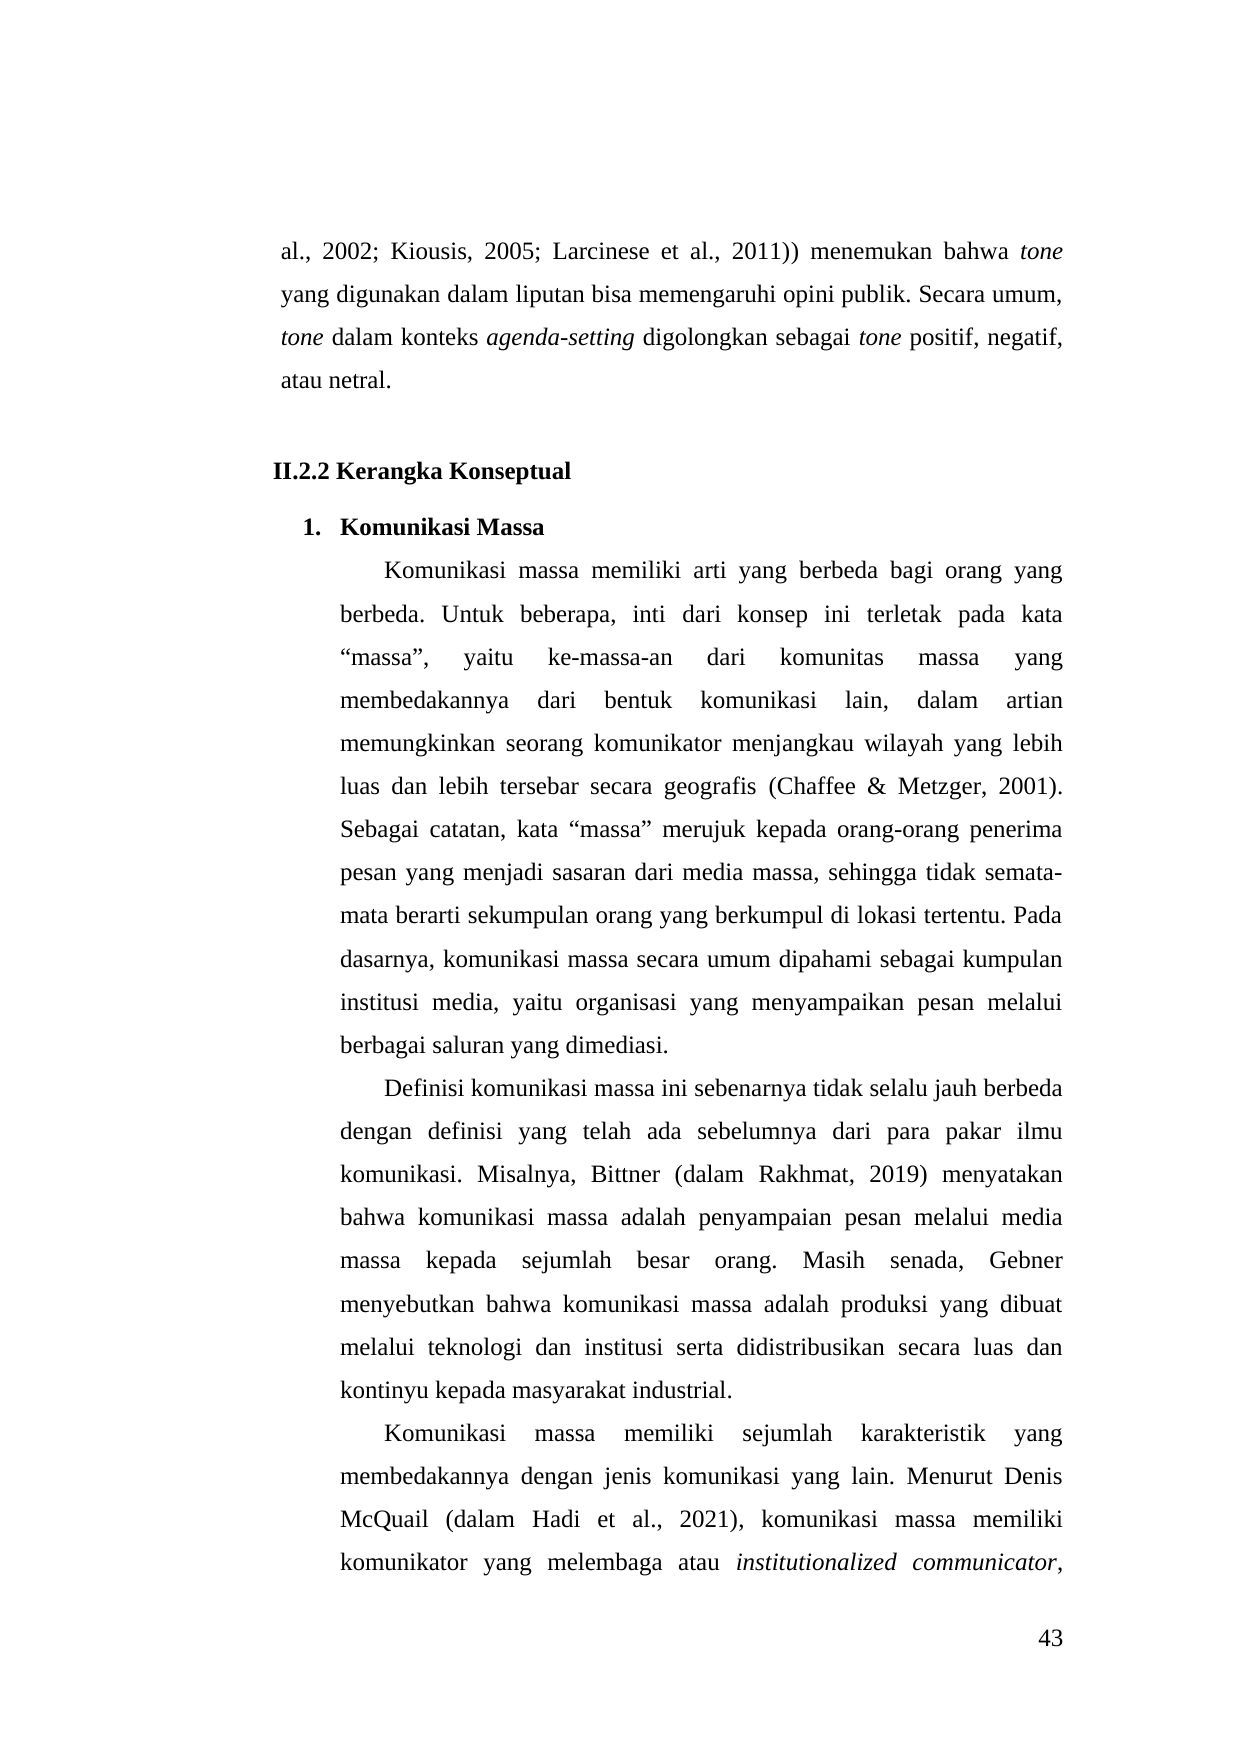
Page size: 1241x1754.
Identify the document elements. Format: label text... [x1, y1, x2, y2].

list Komunikasi massa memiliki arti yang berbeda bagi orang yang berbeda. Untuk beberapa, inti dari konsep ini terletak pada kata “massa”, yaitu ke-massa-an dari komunitas massa yang membedakannya dari bentuk komunikasi lain, dalam artian memungkinkan seorang komunikator menjangkau wilayah yang lebih luas dan lebih tersebar secara geografis . Sebagai catatan, kata “massa” merujuk kepada orang-orang penerima pesan yang menjadi sasaran dari media massa, sehingga tidak semata-mata berarti sekumpulan orang yang berkumpul di lokasi tertentu. Pada dasarnya, komunikasi massa secara umum dipahami sebagai kumpulan institusi media, yaitu organisasi yang menyampaikan pesan melalui berbagai saluran yang dimediasi. [340, 556, 1063, 1059]
list Definisi komunikasi massa ini sebenarnya tidak selalu jauh berbeda dengan definisi yang telah ada sebelumnya dari para pakar ilmu komunikasi. Misalnya, Bittner (dalam Rakhmat, 2019) menyatakan bahwa komunikasi massa adalah penyampaian pesan melalui media massa kepada sejumlah besar orang. Masih senada, Gebner menyebutkan bahwa komunikasi massa adalah produksi yang dibuat melalui teknologi dan institusi serta didistribusikan secara luas dan kontinyu kepada masyarakat industrial. [340, 1073, 1063, 1404]
list Komunikasi Massa [302, 512, 1063, 541]
subtitle Kerangka Konseptual [273, 456, 1063, 485]
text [281, 236, 1063, 394]
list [340, 1418, 1063, 1576]
